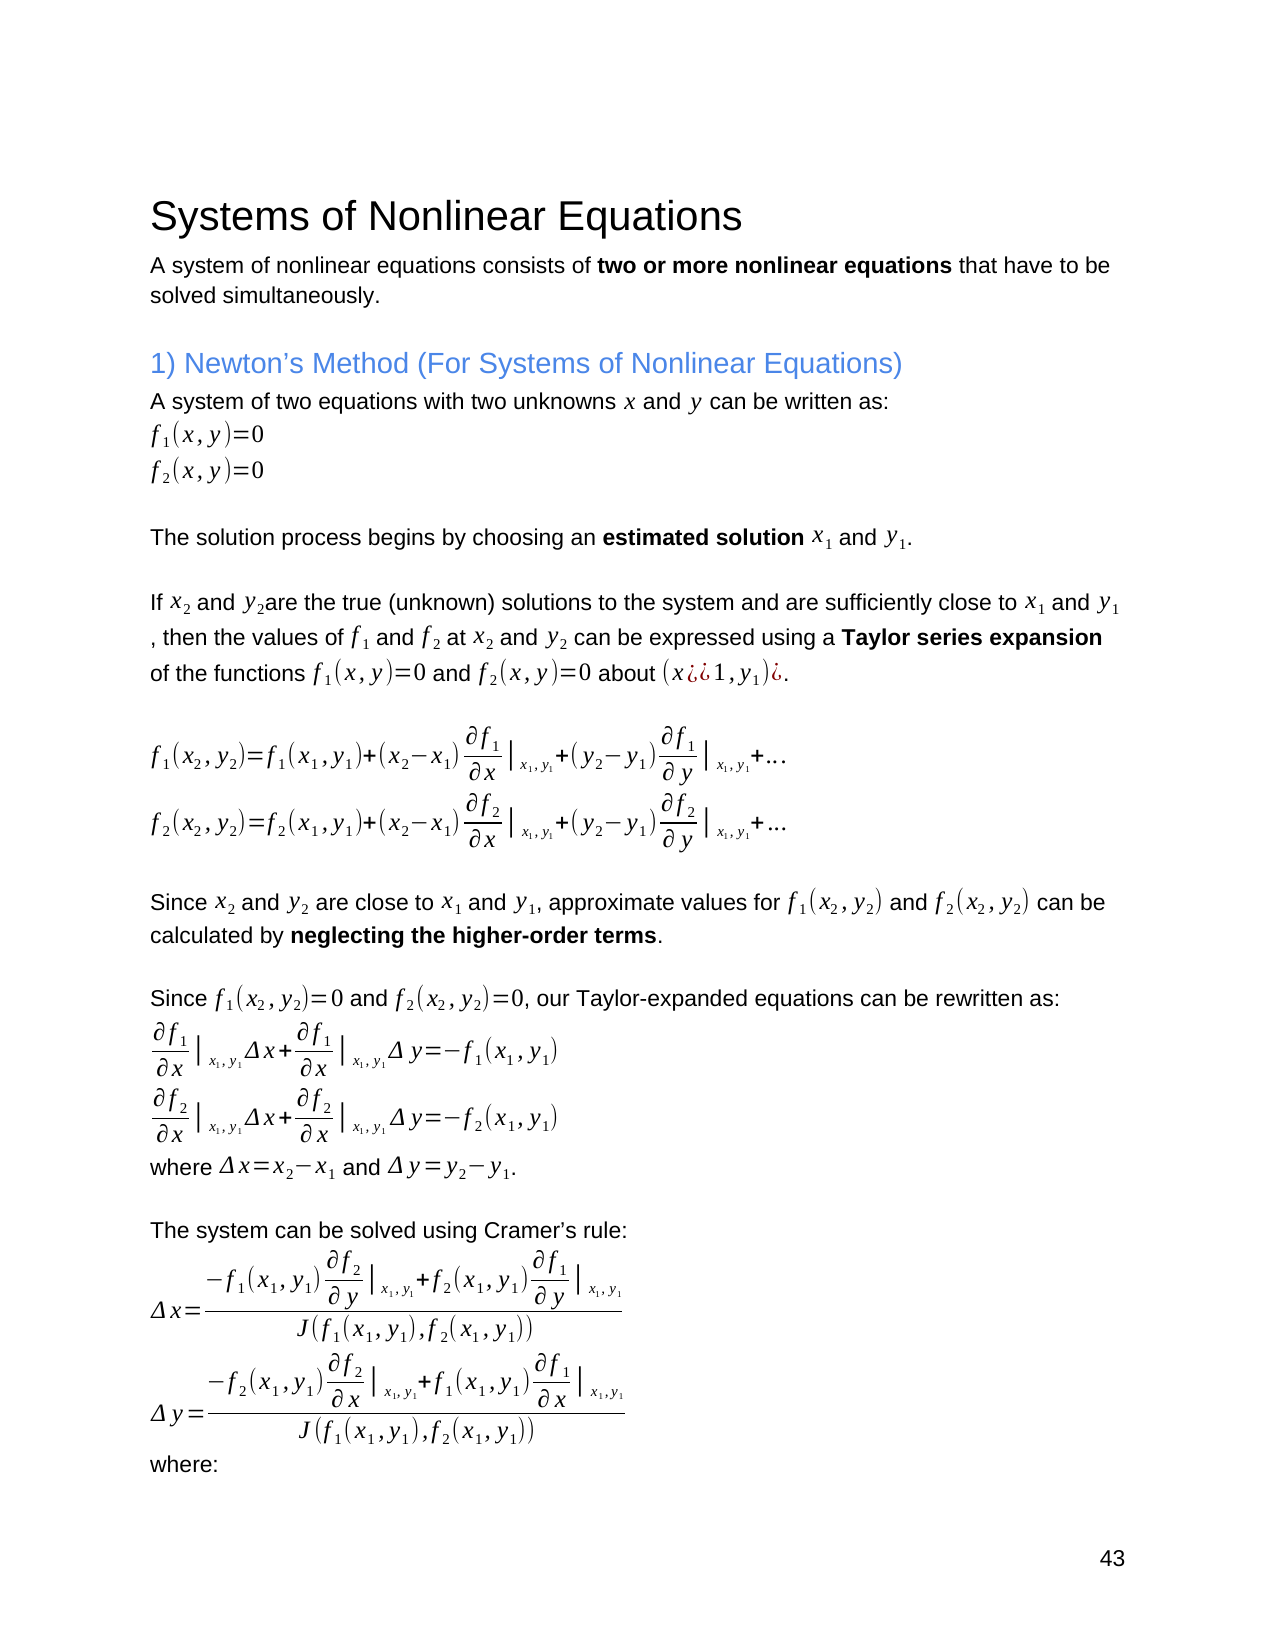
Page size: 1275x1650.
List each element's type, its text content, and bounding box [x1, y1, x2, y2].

text where and . [150, 1151, 1125, 1183]
subtitle 1) Newton’s Method (For Systems of Nonlinear Equations) [150, 346, 1125, 379]
text The solution process begins by choosing an estimated solution and . [150, 521, 1125, 552]
text where: [150, 1451, 1125, 1478]
text Since and are close to and , approximate values for and can be calculated by neglecting the higher-order terms. [150, 886, 1125, 948]
text Since and , our Taylor-expanded equations can be rewritten as: [150, 982, 1125, 1014]
text The system can be solved using Cramer’s rule: [150, 1217, 1125, 1243]
text A system of two equations with two unknowns and can be written as: [150, 388, 1125, 415]
subtitle Systems of Nonlinear Equations [150, 192, 1125, 239]
text If and are the true (unknown) solutions to the system and are sufficiently close to and , then the values of and at and can be expressed using a Taylor series expansion of the functions and about . [150, 586, 1125, 689]
text A system of nonlinear equations consists of two or more nonlinear equations that have to be solved simultaneously. [150, 252, 1125, 309]
